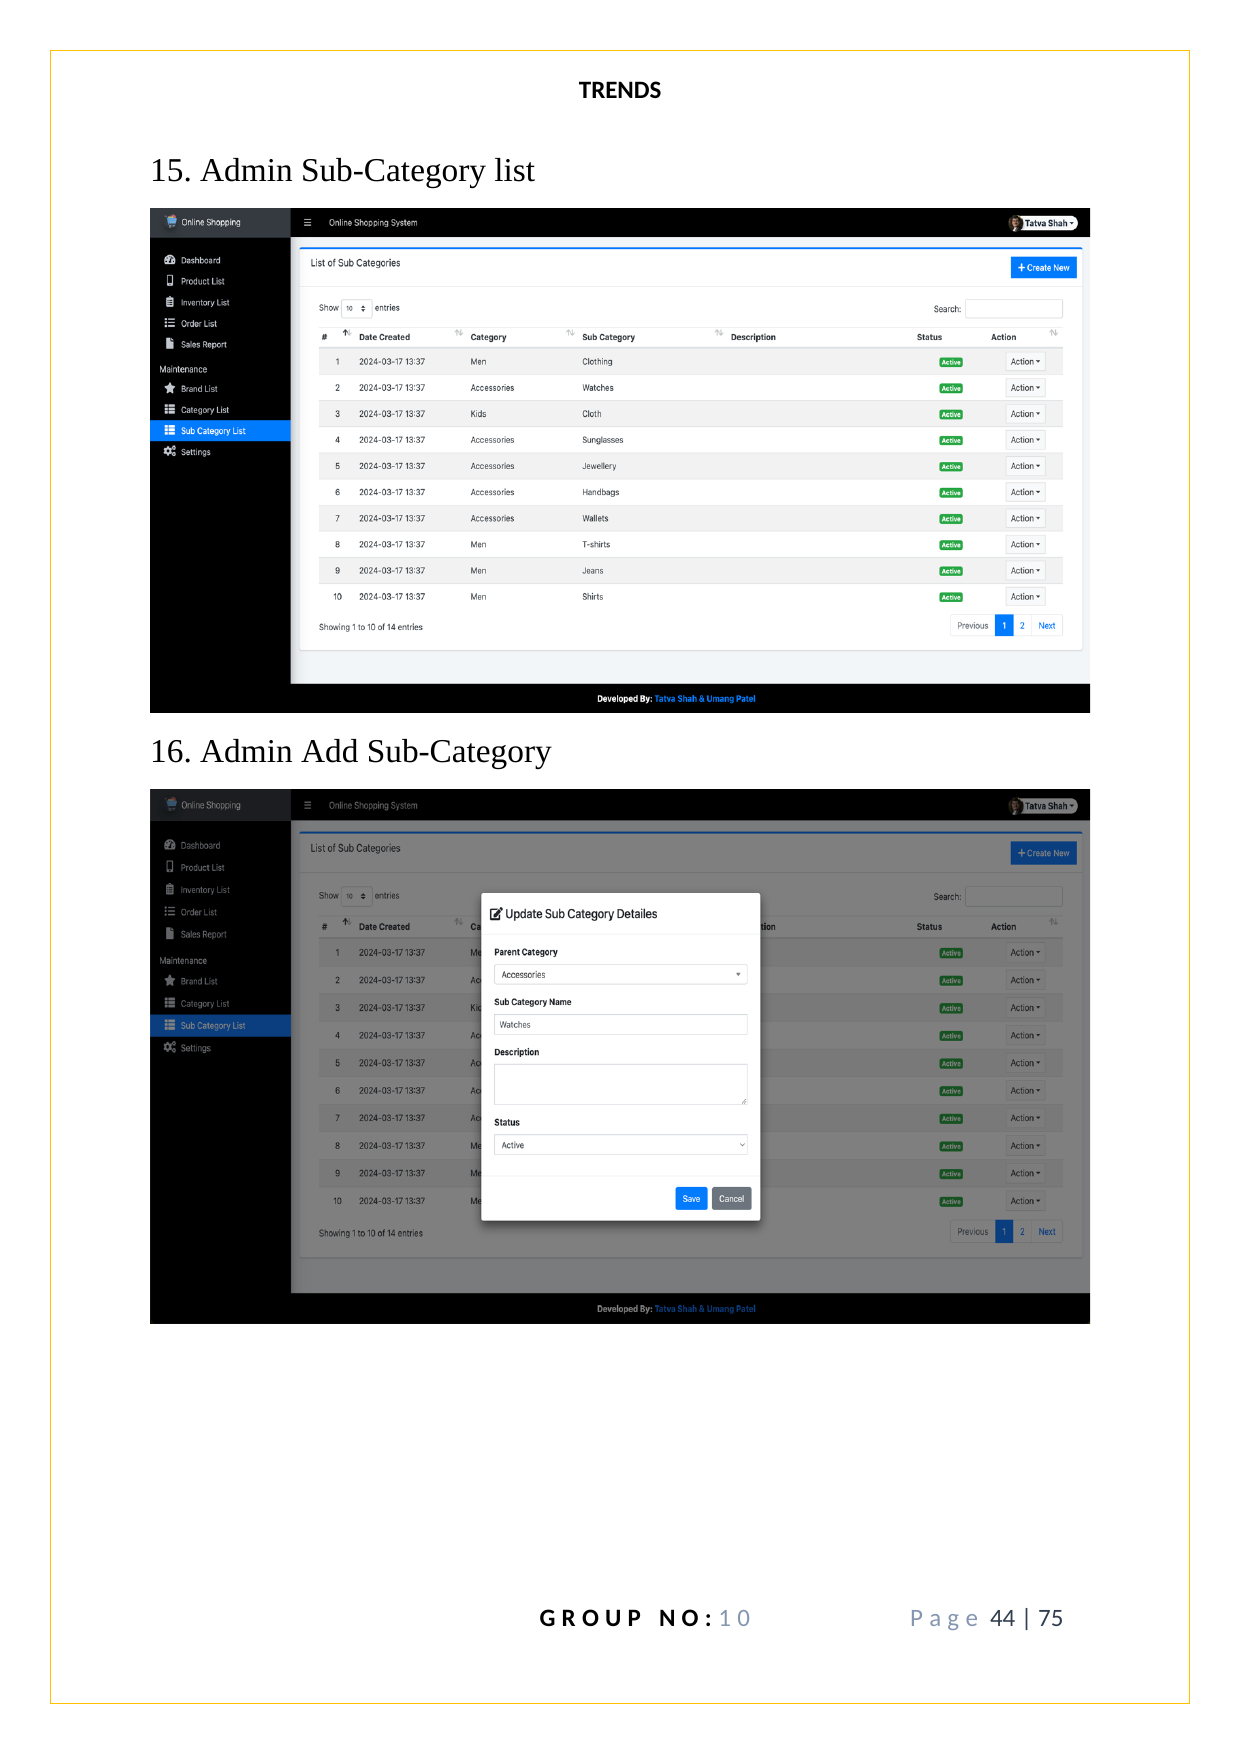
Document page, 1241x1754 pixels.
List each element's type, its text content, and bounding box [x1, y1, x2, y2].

text 16. Admin Add Sub-Category [150, 731, 1090, 770]
picture [150, 208, 1091, 713]
picture [150, 789, 1091, 1324]
text 15. Admin Sub-Category list [150, 150, 1090, 188]
